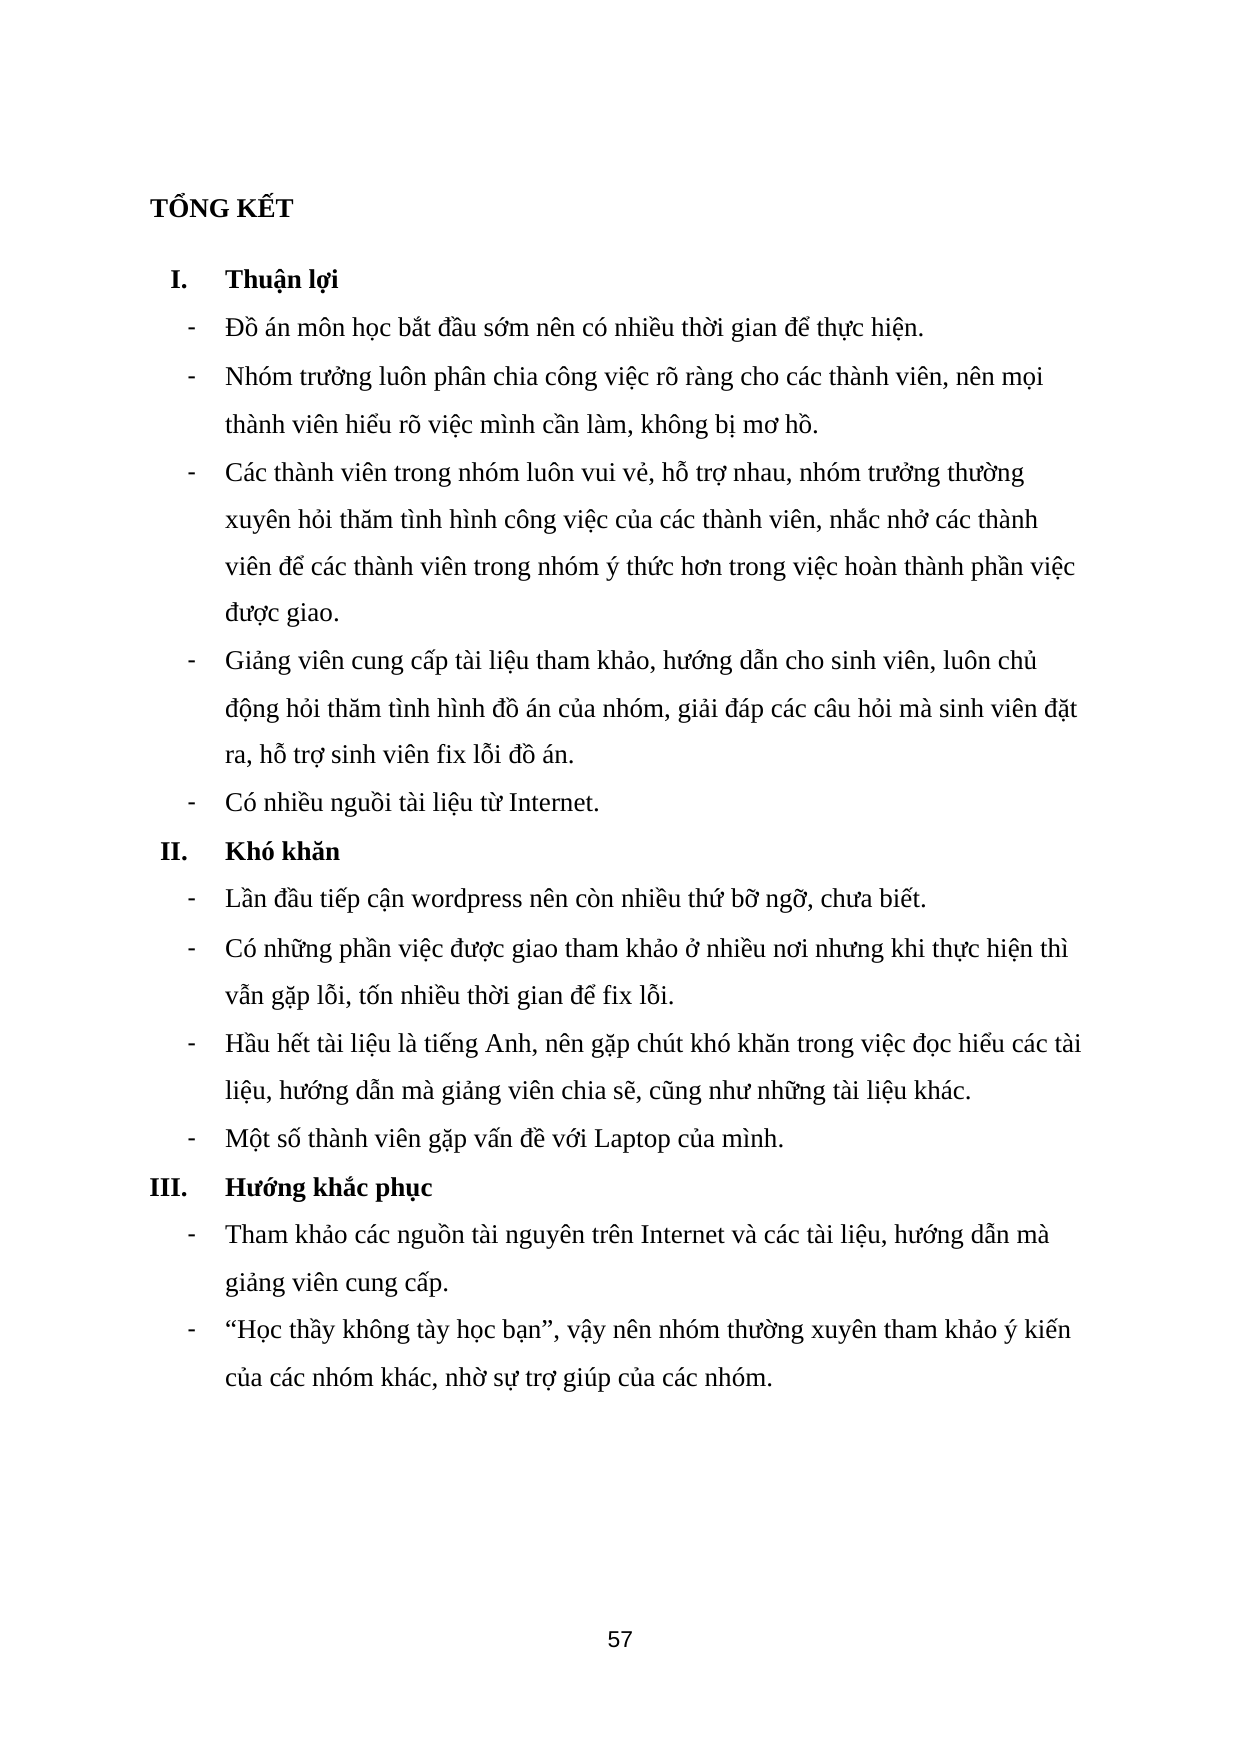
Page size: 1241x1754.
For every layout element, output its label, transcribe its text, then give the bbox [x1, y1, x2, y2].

list “Học thầy không tày học bạn”, vậy nên nhóm thường xuyên tham khảo ý kiến của các nhóm khác, nhờ sự trợ giúp của các nhóm. [187, 1312, 1090, 1392]
list Tham khảo các nguồn tài nguyên trên Internet và các tài liệu, hướng dẫn mà giảng viên cung cấp. [187, 1217, 1090, 1297]
subtitle TỔNG KẾT [150, 192, 1090, 223]
list Có những phần việc được giao tham khảo ở nhiều nơi nhưng khi thực hiện thì vẫn gặp lỗi, tốn nhiều thời gian để fix lỗi. [187, 931, 1090, 1010]
list Lần đầu tiếp cận wordpress nên còn nhiều thứ bỡ ngỡ, chưa biết. [187, 881, 1090, 914]
list Có nhiều nguồi tài liệu từ Internet. [187, 785, 1090, 818]
list Khó khăn [187, 834, 1090, 866]
list Nhóm trưởng luôn phân chia công việc rõ ràng cho các thành viên, nên mọi thành viên hiểu rõ việc mình cần làm, không bị mơ hồ. [187, 359, 1090, 439]
list Các thành viên trong nhóm luôn vui vẻ, hỗ trợ nhau, nhóm trưởng thường xuyên hỏi thăm tình hình công việc của các thành viên, nhắc nhở các thành viên để các thành viên trong nhóm ý thức hơn trong việc hoàn thành phần việc được giao. [187, 455, 1090, 628]
list Hầu hết tài liệu là tiếng Anh, nên gặp chút khó khăn trong việc đọc hiểu các tài liệu, hướng dẫn mà giảng viên chia sẽ, cũng như những tài liệu khác. [187, 1026, 1090, 1106]
list Thuận lợi [187, 263, 1090, 294]
list Hướng khắc phục [187, 1171, 1090, 1202]
list Một số thành viên gặp vấn đề với Laptop của mình. [187, 1121, 1090, 1154]
list Giảng viên cung cấp tài liệu tham khảo, hướng dẫn cho sinh viên, luôn chủ động hỏi thăm tình hình đồ án của nhóm, giải đáp các câu hỏi mà sinh viên đặt ra, hỗ trợ sinh viên fix lỗi đồ án. [187, 643, 1090, 769]
list Đồ án môn học bắt đầu sớm nên có nhiều thời gian để thực hiện. [187, 310, 1090, 343]
